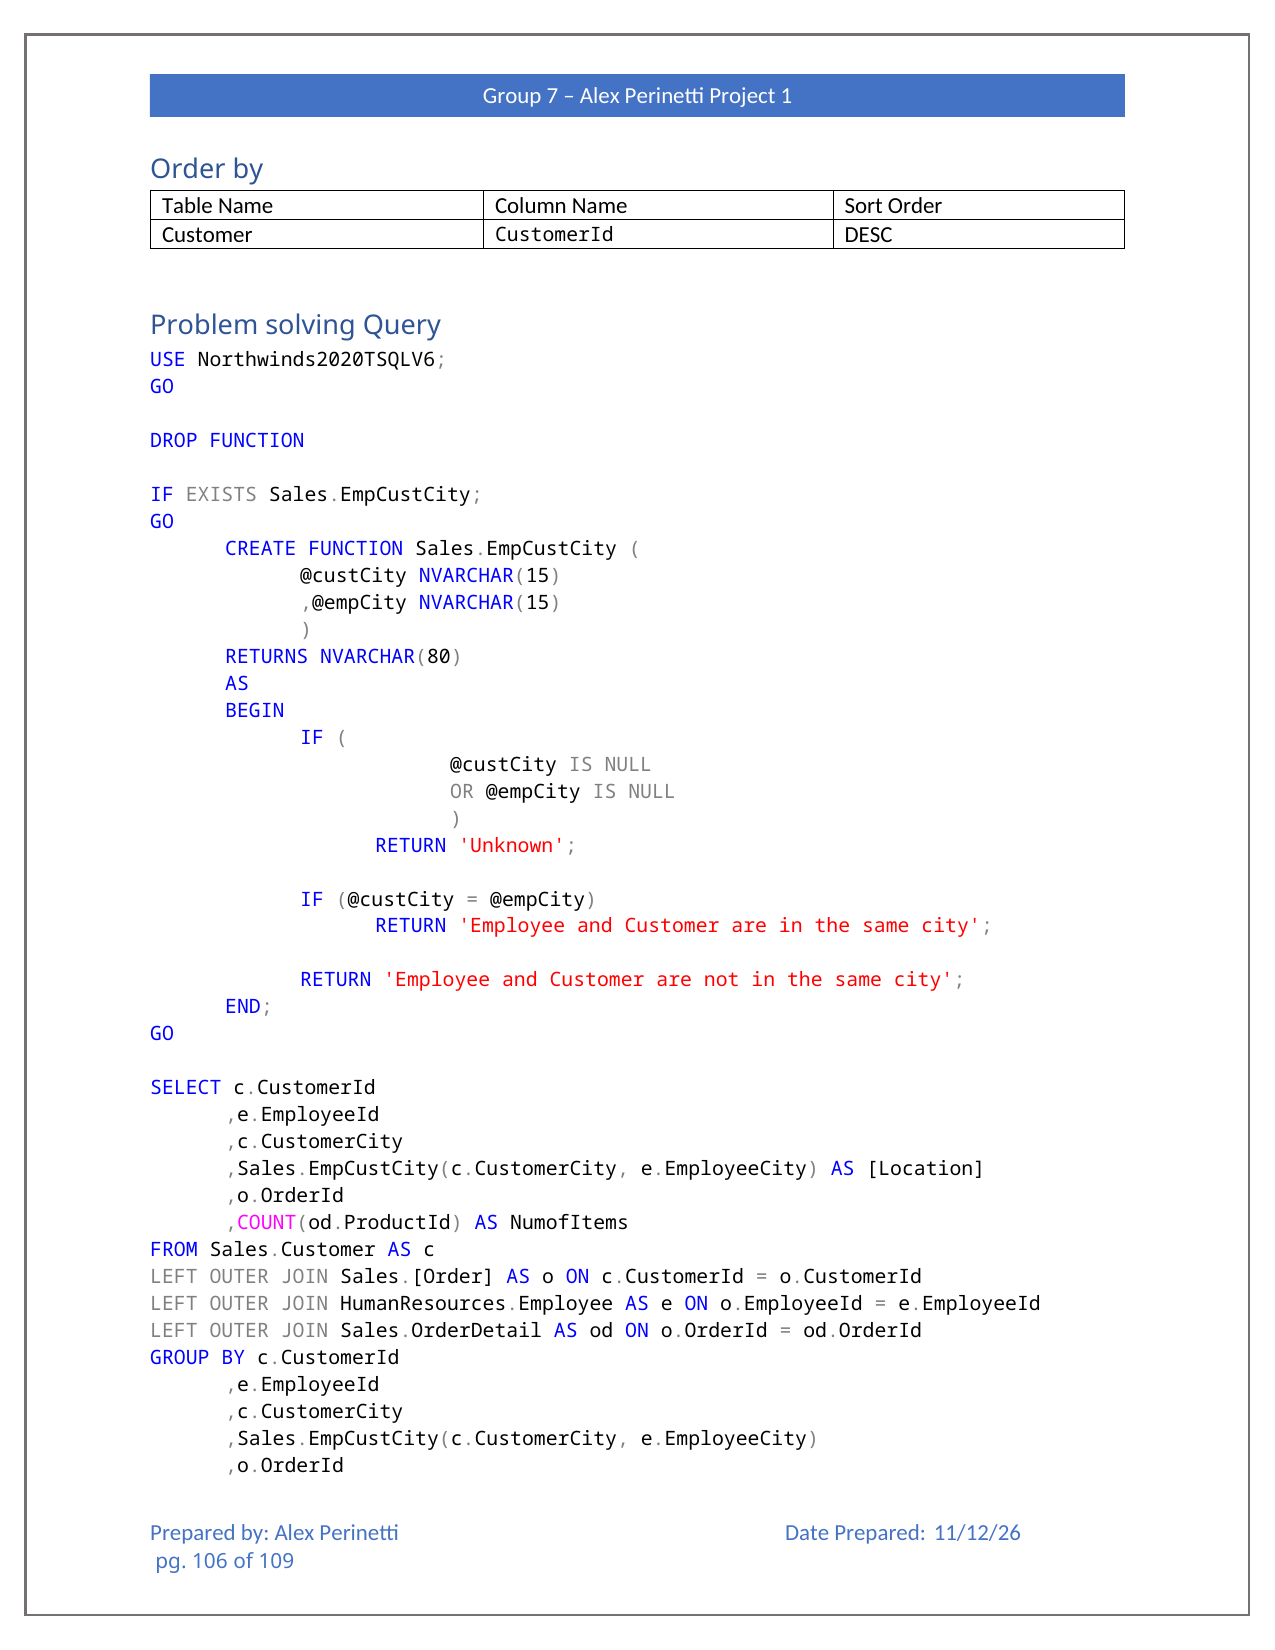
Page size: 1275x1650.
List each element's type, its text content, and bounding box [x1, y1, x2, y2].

text USE Northwinds2020TSQLV6; [150, 345, 1125, 372]
text RETURN 'Employee and Customer are not in the same city'; [150, 966, 1125, 993]
text GO [150, 372, 1125, 399]
text BEGIN [150, 696, 1125, 723]
text RETURNS NVARCHAR(80) [150, 642, 1125, 669]
text GO [150, 1020, 1125, 1047]
table_cell Customer [151, 220, 483, 248]
subtitle Order by [150, 150, 1125, 187]
text ,e.EmployeeId [150, 1370, 1125, 1397]
text LEFT OUTER JOIN HumanResources.Employee AS e ON o.EmployeeId = e.EmployeeId [150, 1289, 1125, 1316]
text RETURN 'Unknown'; [150, 831, 1125, 858]
table_header Column Name [484, 191, 833, 219]
text ,c.CustomerCity [150, 1397, 1125, 1424]
text FROM Sales.Customer AS c [150, 1236, 1125, 1262]
text ,Sales.EmpCustCity(c.CustomerCity, e.EmployeeCity) AS [Location] [150, 1154, 1125, 1182]
text LEFT OUTER JOIN Sales.[Order] AS o ON c.CustomerId = o.CustomerId [150, 1262, 1125, 1289]
text ,Sales.EmpCustCity(c.CustomerCity, e.EmployeeCity) [150, 1424, 1125, 1451]
text ,COUNT(od.ProductId) AS NumofItems [150, 1208, 1125, 1236]
table_cell DESC [834, 220, 1124, 248]
text ,e.EmployeeId [150, 1101, 1125, 1128]
text GROUP BY c.CustomerId [150, 1343, 1125, 1370]
subtitle Problem solving Query [150, 305, 1125, 342]
text ) [150, 615, 1125, 642]
text ) [150, 804, 1125, 831]
text ,@empCity NVARCHAR(15) [150, 588, 1125, 615]
text RETURN 'Employee and Customer are in the same city'; [150, 912, 1125, 939]
text DROP FUNCTION [150, 426, 1125, 453]
text END; [150, 993, 1125, 1020]
text GO [150, 507, 1125, 534]
text CREATE FUNCTION Sales.EmpCustCity ( [150, 534, 1125, 561]
text IF ( [150, 723, 1125, 750]
text ,o.OrderId [150, 1451, 1125, 1478]
text @custCity IS NULL [150, 750, 1125, 777]
text AS [150, 669, 1125, 696]
table_header Table Name [151, 191, 483, 219]
text IF (@custCity = @empCity) [150, 885, 1125, 912]
table_cell CustomerId [484, 220, 833, 248]
table_header Sort Order [834, 191, 1124, 219]
text LEFT OUTER JOIN Sales.OrderDetail AS od ON o.OrderId = od.OrderId [150, 1316, 1125, 1343]
text OR @empCity IS NULL [150, 777, 1125, 804]
text IF EXISTS Sales.EmpCustCity; [150, 480, 1125, 507]
text ,o.OrderId [150, 1182, 1125, 1208]
text SELECT c.CustomerId [150, 1074, 1125, 1101]
text ,c.CustomerCity [150, 1128, 1125, 1154]
text @custCity NVARCHAR(15) [150, 561, 1125, 588]
